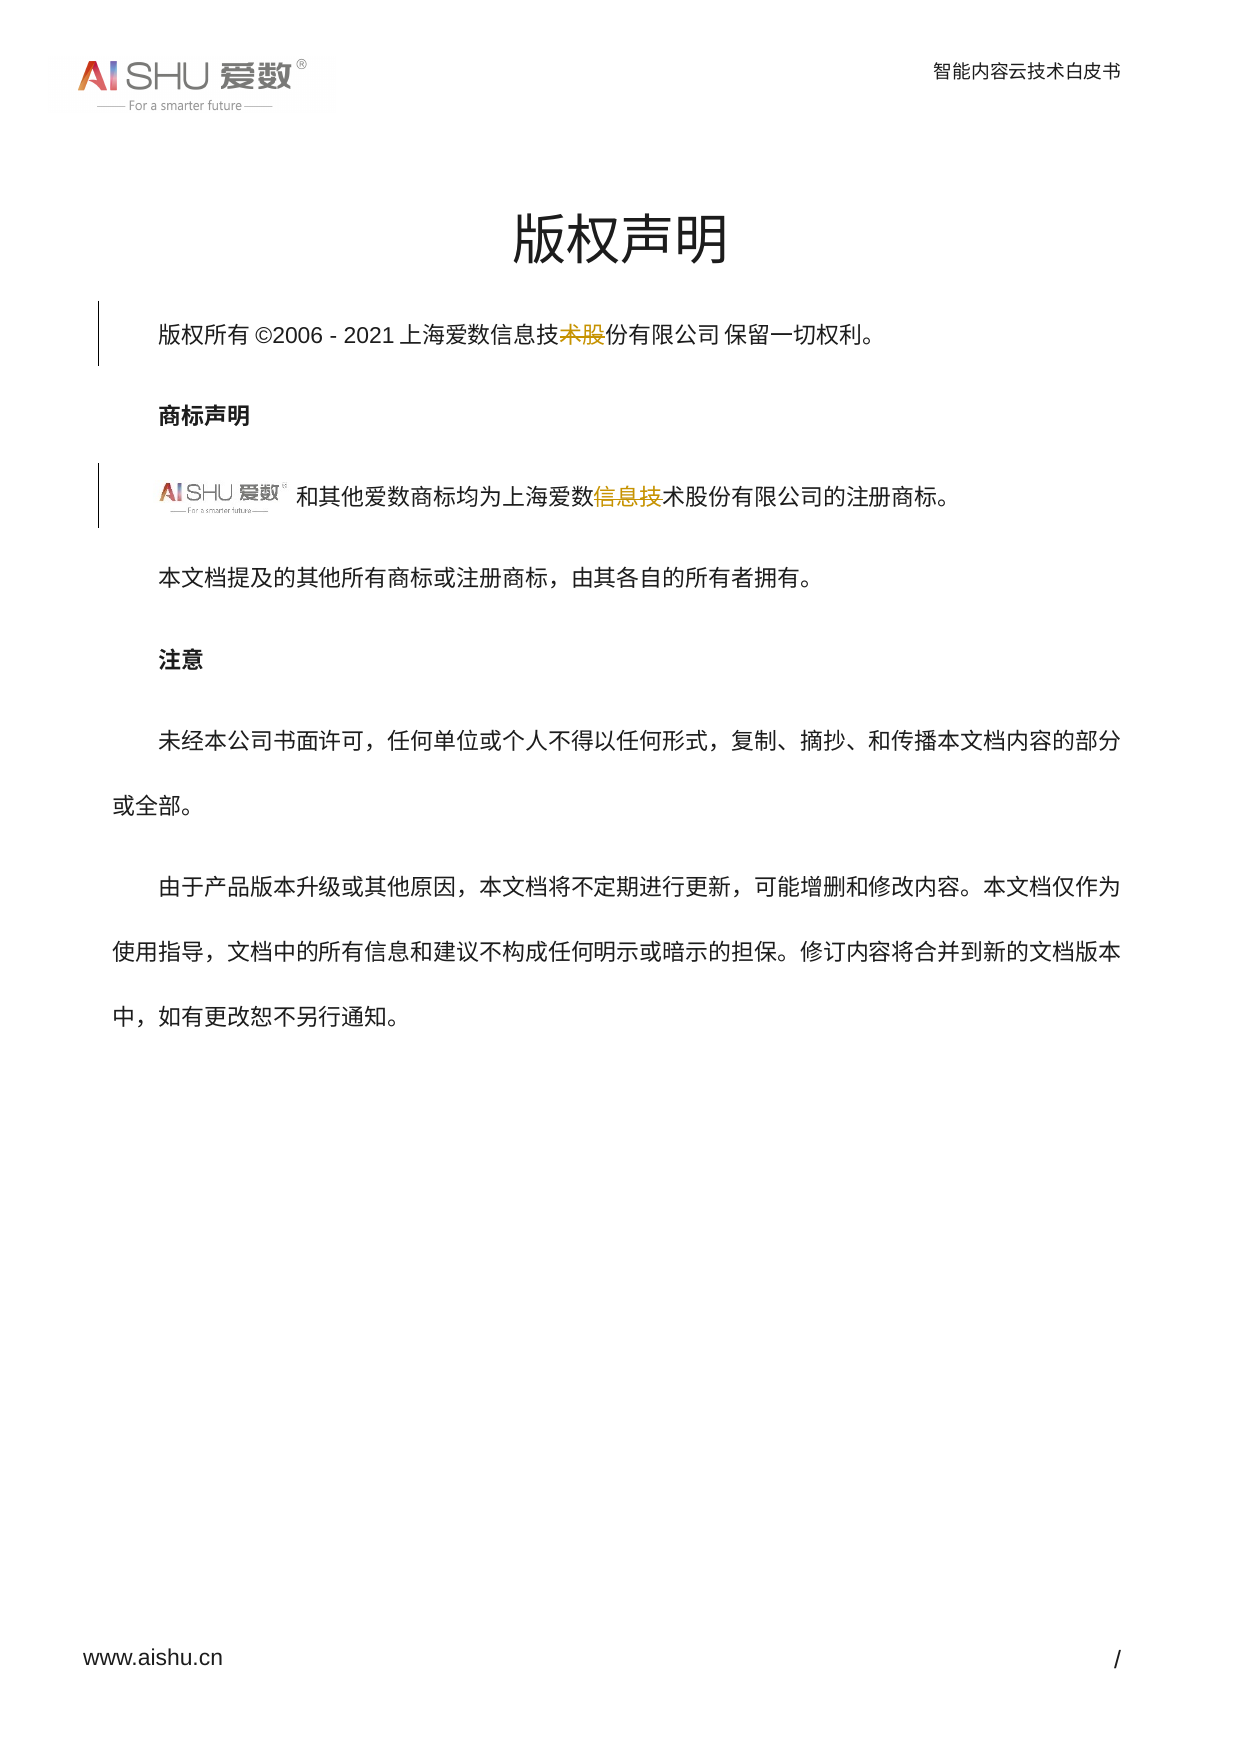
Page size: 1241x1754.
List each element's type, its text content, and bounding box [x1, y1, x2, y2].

text 本文档提及的其他所有商标或注册商标，由其各自的所有者拥有。 [112, 544, 1128, 609]
text 商标声明 [112, 382, 1128, 447]
text 未经本公司书面许可，任何单位或个人不得以任何形式，复制、摘抄、和传播本文档内容的部分或全部。 [112, 707, 1128, 837]
text 注意 [112, 626, 1128, 691]
picture [47, 56, 337, 113]
text 版权所有 ©2006 - 2021上海爱数信息技份有限公司 保留一切权利。 [112, 301, 1128, 366]
title 版权声明 [112, 187, 1128, 284]
text 和其他爱数商标均为上海爱数术股份有限公司的注册商标。 [112, 463, 1128, 528]
text 由于产品版本升级或其他原因，本文档将不定期进行更新，可能增删和修改内容。本文档仅作为使用指导，文档中的所有信息和建议不构成任何明示或暗示的担保。修订内容将合并到新的文档版本中，如有更改恕不另行通知。 [112, 853, 1128, 1048]
